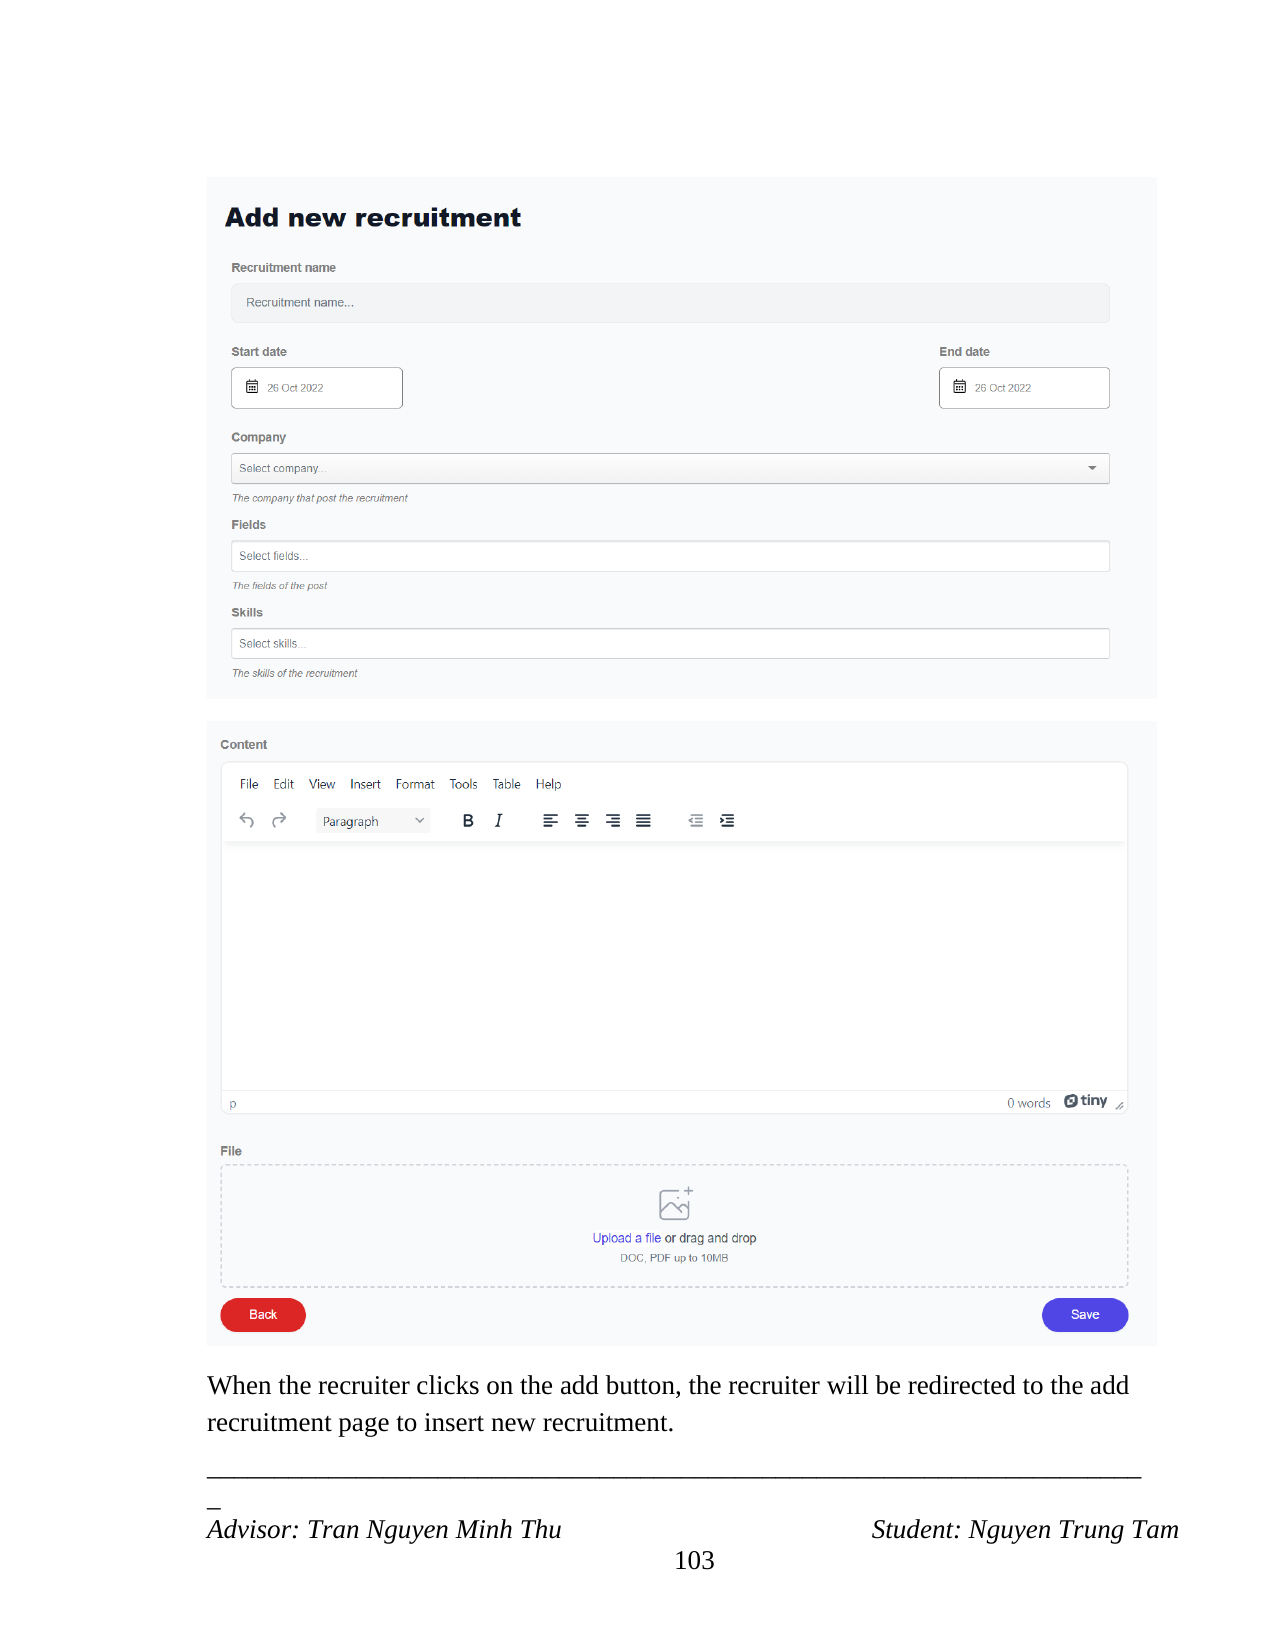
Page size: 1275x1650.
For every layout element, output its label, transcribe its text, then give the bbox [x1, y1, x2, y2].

picture [206, 177, 1157, 699]
picture [206, 721, 1157, 1346]
text When the recruiter clicks on the add button, the recruiter will be redirected to the add recruitment page to insert new recruitment. [207, 1369, 1157, 1437]
